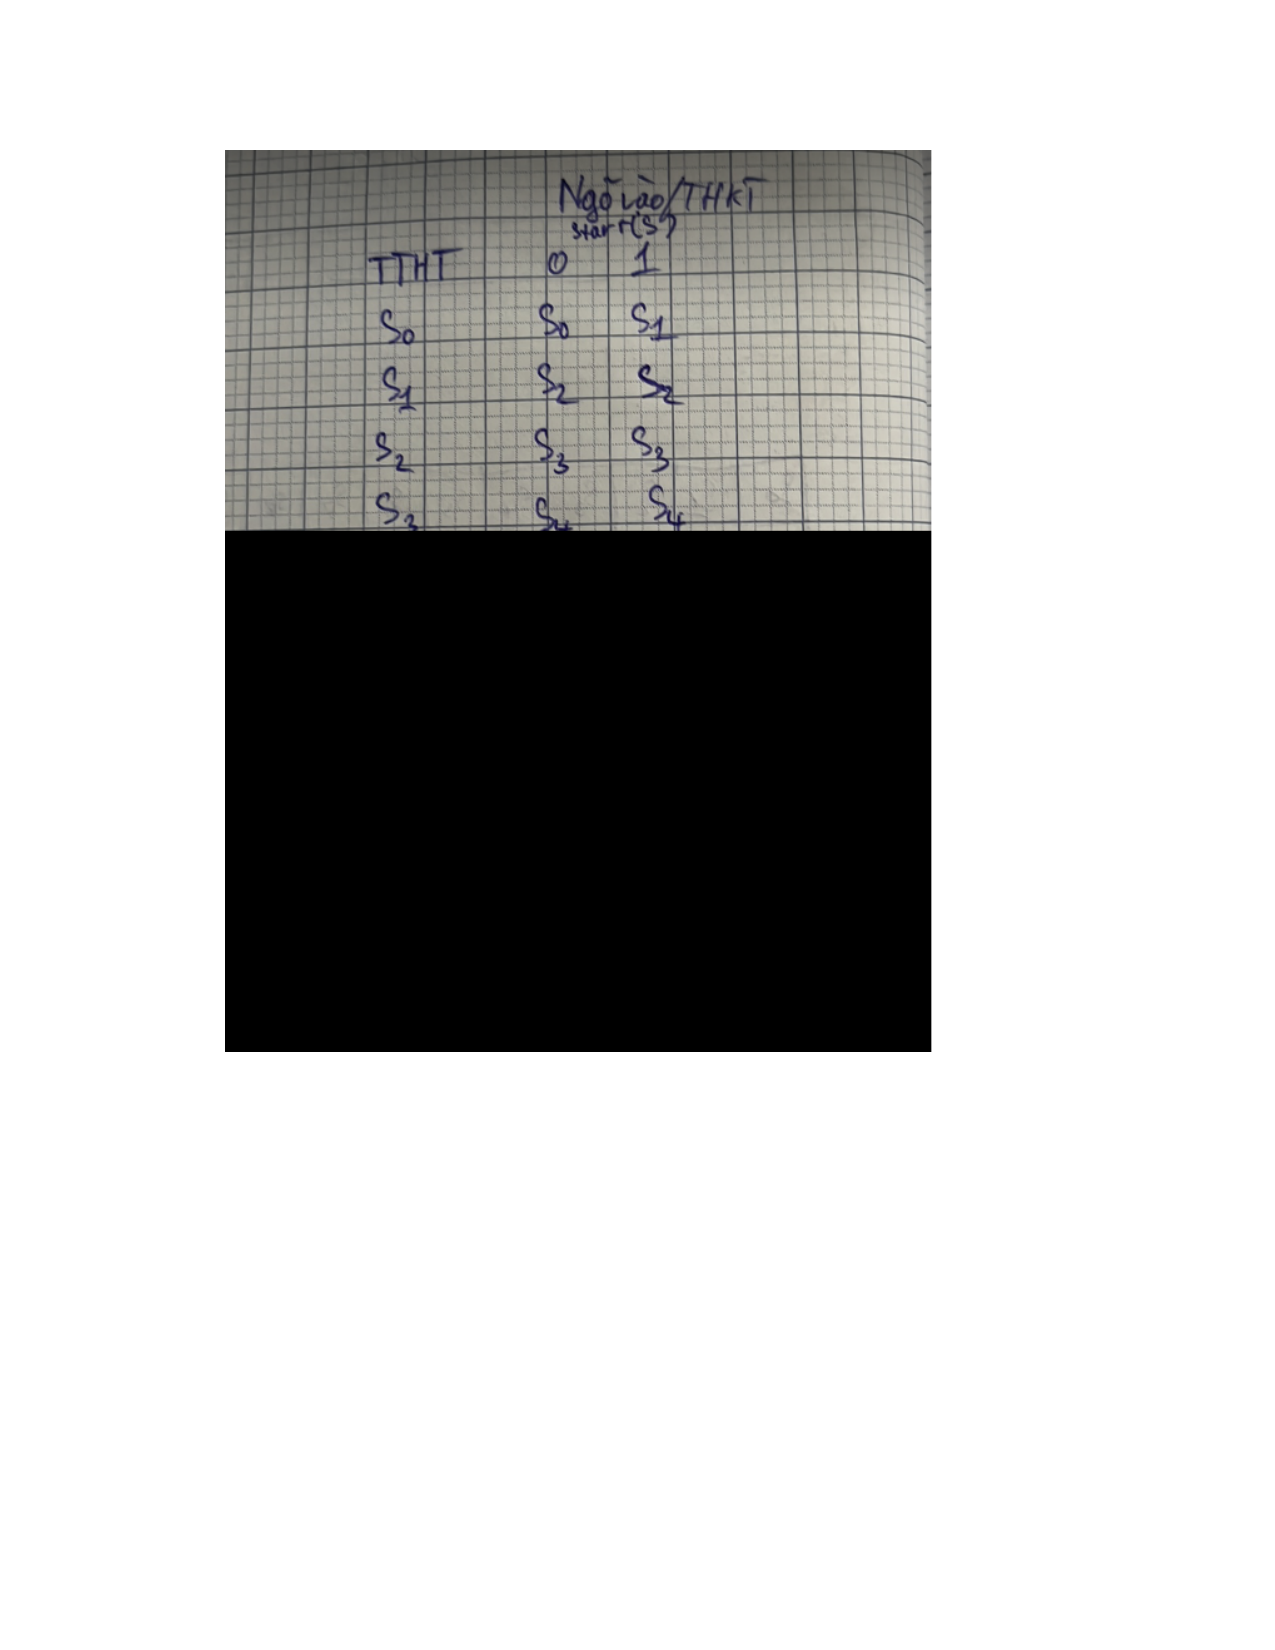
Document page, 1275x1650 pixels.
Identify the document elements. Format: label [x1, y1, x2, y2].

picture [225, 150, 932, 1052]
